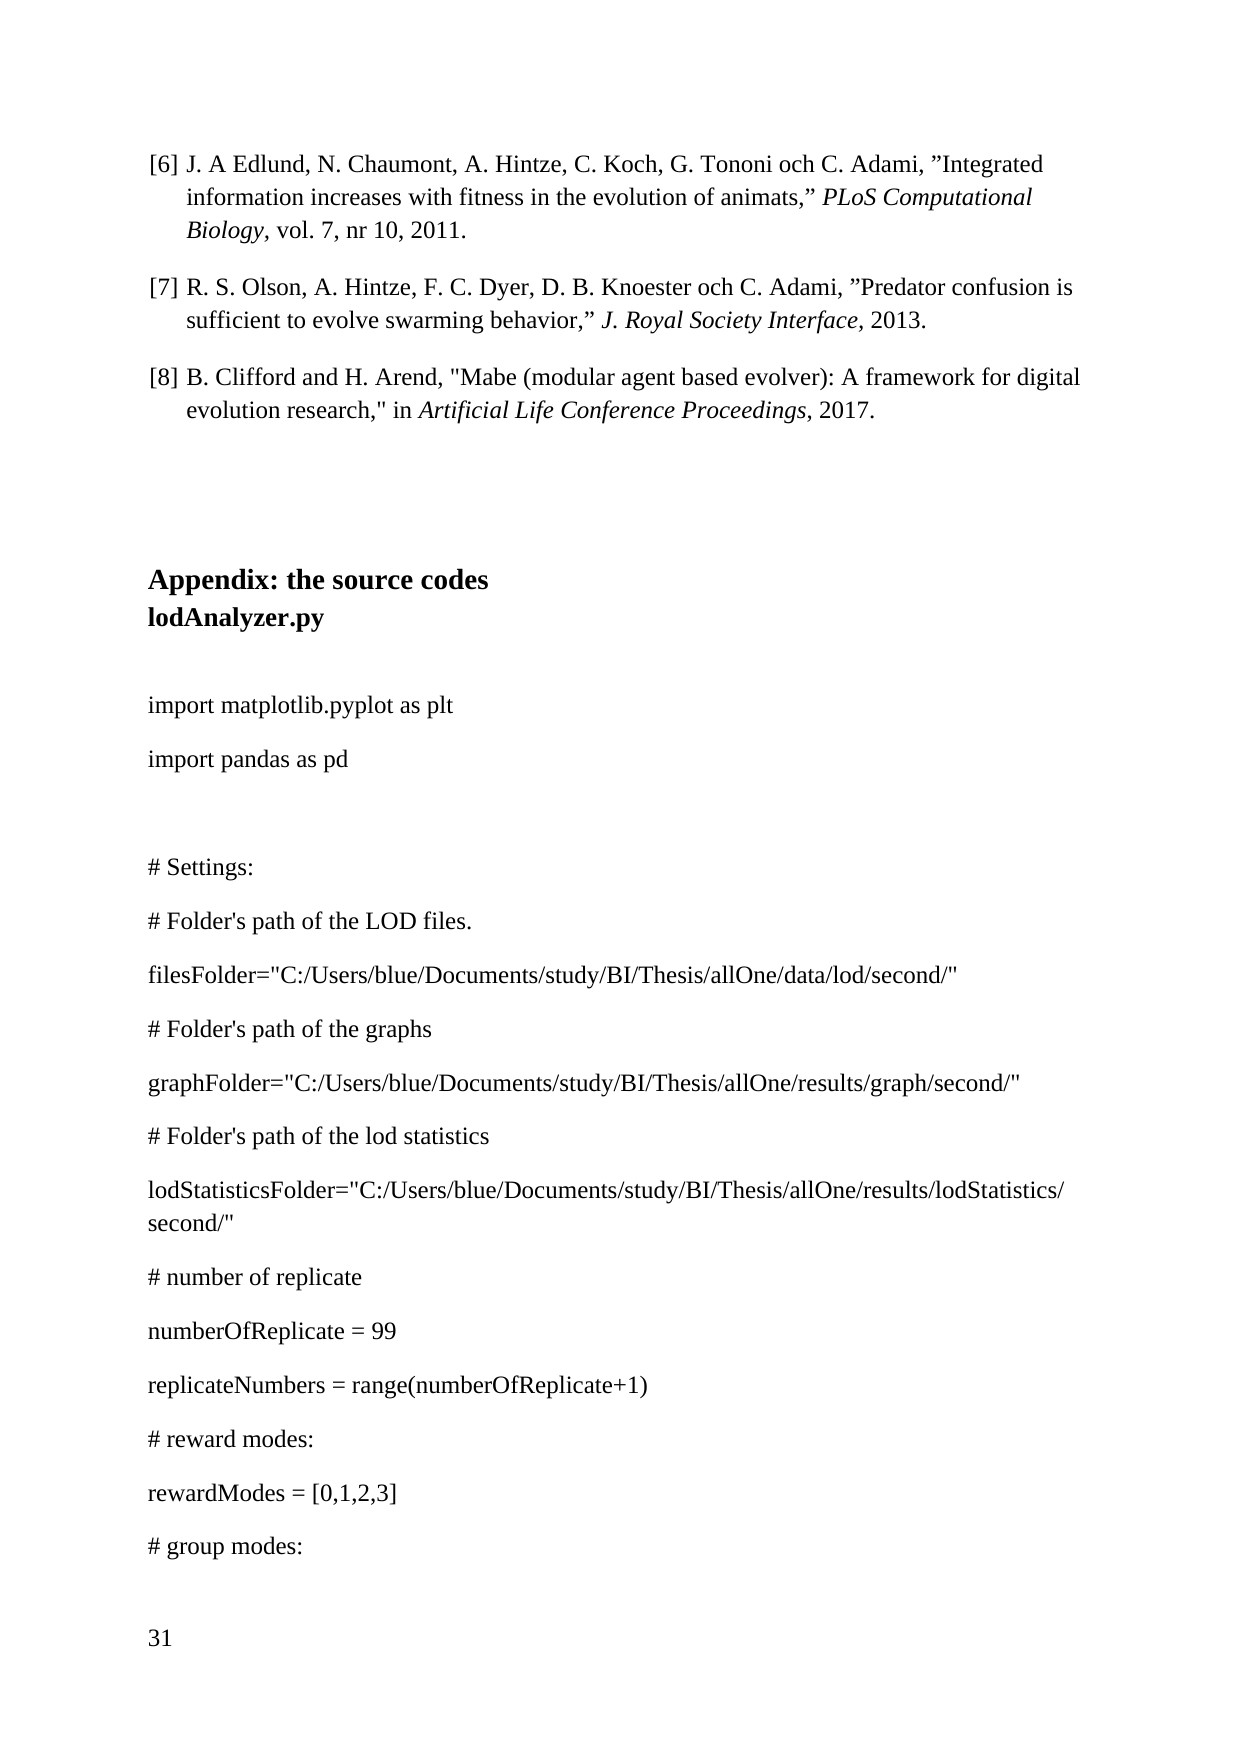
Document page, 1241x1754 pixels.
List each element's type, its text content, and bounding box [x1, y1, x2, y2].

text # Folder's path of the graphs [148, 1014, 1093, 1042]
text # Settings: [148, 852, 1093, 881]
subtitle lodAnalyzer.py [148, 601, 1093, 632]
text # Folder's path of the lod statistics [148, 1121, 1093, 1150]
text filesFolder="C:/Users/blue/Documents/study/BI/Thesis/allOne/data/lod/second/" [148, 960, 1093, 989]
text numberOfReplicate = 99 [148, 1316, 1093, 1345]
text replicateNumbers = range(numberOfReplicate+1) [148, 1370, 1093, 1399]
text import pandas as pd [148, 744, 1093, 773]
text import matplotlib.pyplot as plt [148, 691, 1093, 719]
text # Folder's path of the LOD files. [148, 906, 1093, 935]
text graphFolder="C:/Users/blue/Documents/study/BI/Thesis/allOne/results/graph/second/" [148, 1068, 1093, 1096]
text lodStatisticsFolder="C:/Users/blue/Documents/study/BI/Thesis/allOne/results/lodStatistics/second/" [148, 1175, 1093, 1237]
text # group modes: [148, 1531, 1093, 1560]
subtitle Appendix: the source codes [148, 562, 1093, 596]
text # reward modes: [148, 1424, 1093, 1452]
text # number of replicate [148, 1262, 1093, 1291]
text rewardModes = [0,1,2,3] [148, 1478, 1093, 1506]
